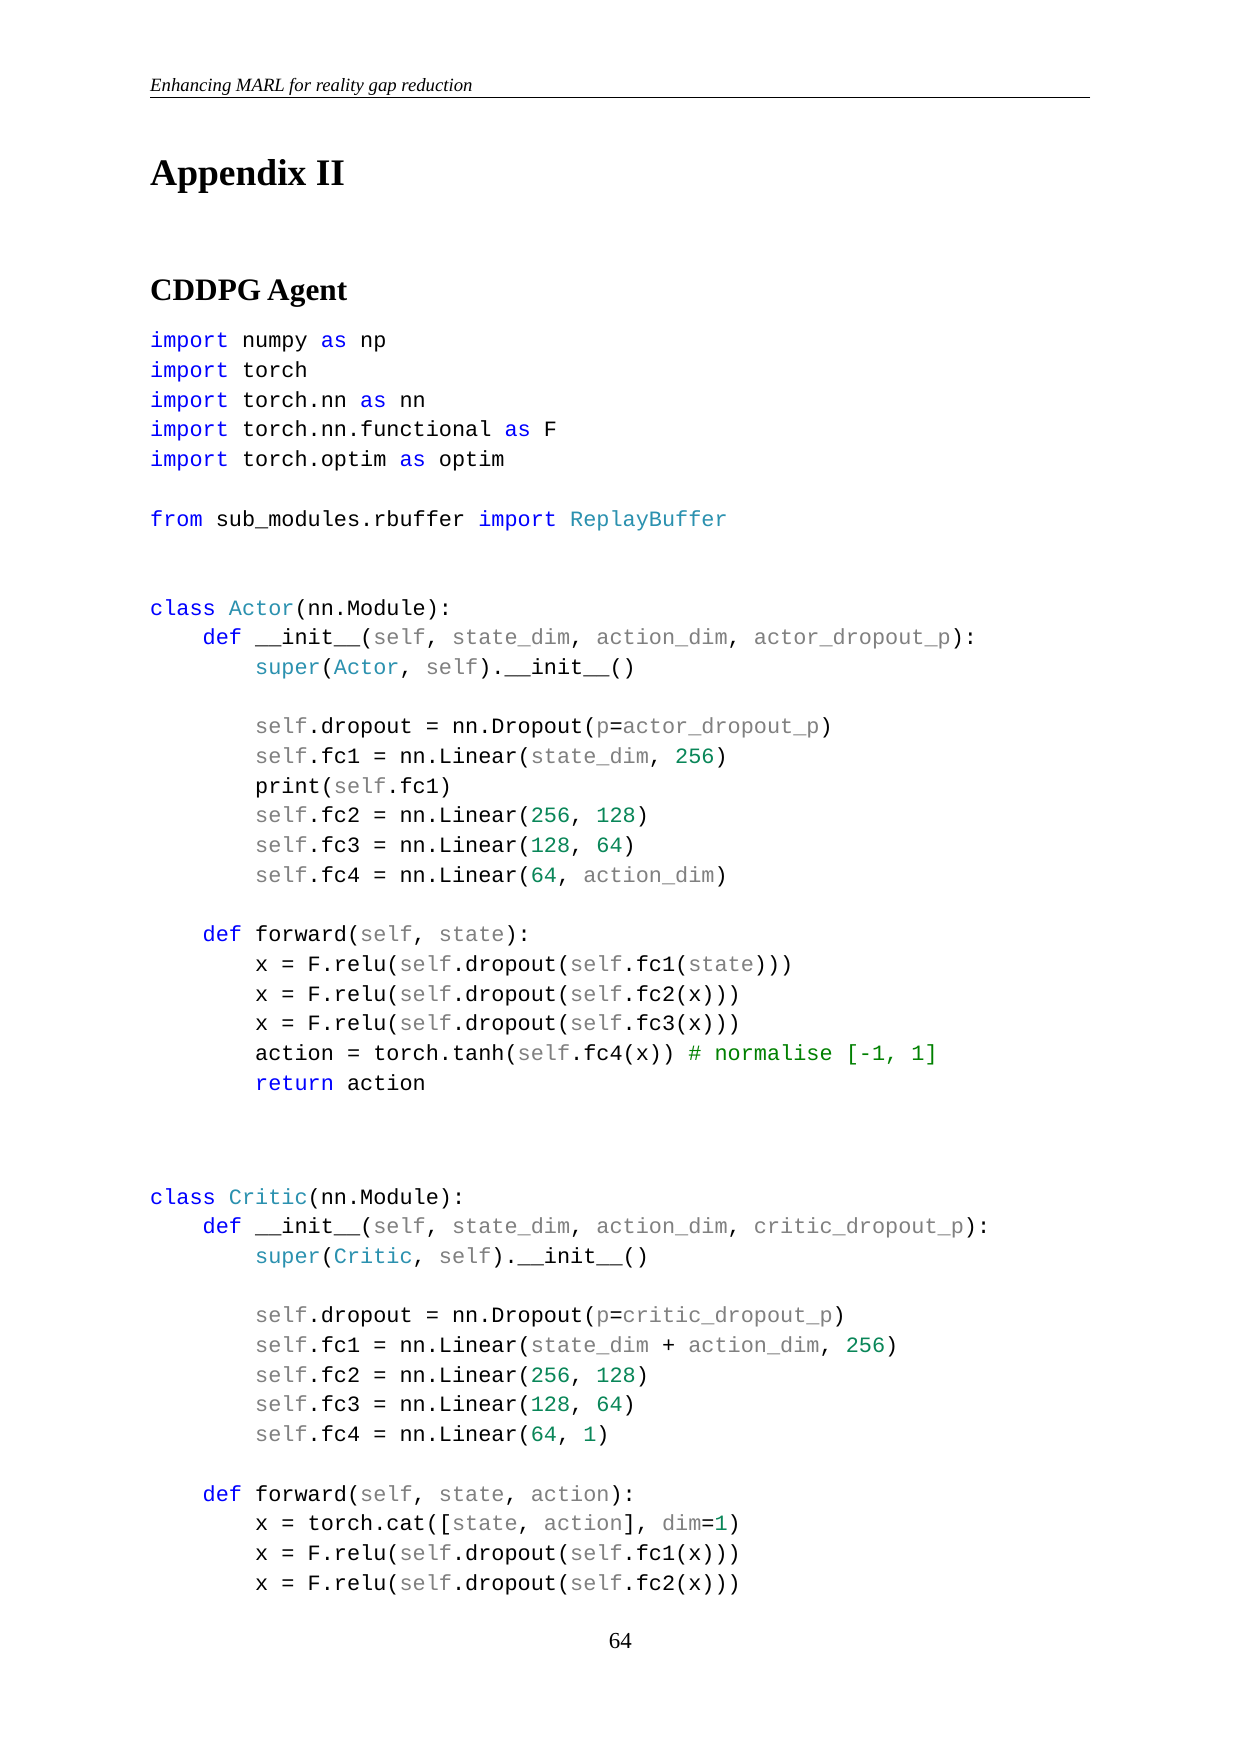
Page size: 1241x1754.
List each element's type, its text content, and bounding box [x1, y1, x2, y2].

text x = torch.cat([state, action], dim=1) [150, 1507, 1090, 1537]
text x = F.relu(self.dropout(self.fc3(x))) [150, 1007, 1090, 1037]
text def __init__(self, state_dim, action_dim, critic_dropout_p): [150, 1211, 1090, 1240]
text from sub_modules.rbuffer import ReplayBuffer [150, 503, 1090, 532]
text def forward(self, state, action): [150, 1478, 1090, 1507]
text import torch.optim as optim [150, 443, 1090, 473]
text import torch [150, 354, 1090, 384]
text print(self.fc1) [150, 770, 1090, 800]
subtitle Appendix II [150, 150, 1090, 193]
text self.fc1 = nn.Linear(state_dim, 256) [150, 740, 1090, 770]
text x = F.relu(self.dropout(self.fc1(state))) [150, 948, 1090, 978]
text class Critic(nn.Module): [150, 1181, 1090, 1211]
text self.fc3 = nn.Linear(128, 64) [150, 1389, 1090, 1418]
text self.fc2 = nn.Linear(256, 128) [150, 1359, 1090, 1389]
text x = F.relu(self.dropout(self.fc2(x))) [150, 978, 1090, 1007]
text self.dropout = nn.Dropout(p=critic_dropout_p) [150, 1300, 1090, 1329]
text x = F.relu(self.dropout(self.fc2(x))) [150, 1567, 1090, 1597]
text self.dropout = nn.Dropout(p=actor_dropout_p) [150, 711, 1090, 740]
text self.fc2 = nn.Linear(256, 128) [150, 800, 1090, 829]
text self.fc4 = nn.Linear(64, action_dim) [150, 859, 1090, 889]
text self.fc3 = nn.Linear(128, 64) [150, 829, 1090, 859]
text action = torch.tanh(self.fc4(x)) # normalise [-1, 1] [150, 1037, 1090, 1067]
text x = F.relu(self.dropout(self.fc1(x))) [150, 1537, 1090, 1567]
text def forward(self, state): [150, 918, 1090, 948]
text class Actor(nn.Module): [150, 592, 1090, 622]
text import torch.nn as nn [150, 384, 1090, 414]
text import numpy as np [150, 325, 1090, 354]
subtitle CDDPG Agent [150, 271, 1090, 307]
text self.fc1 = nn.Linear(state_dim + action_dim, 256) [150, 1329, 1090, 1359]
text def __init__(self, state_dim, action_dim, actor_dropout_p): [150, 622, 1090, 651]
text super(Actor, self).__init__() [150, 651, 1090, 681]
text self.fc4 = nn.Linear(64, 1) [150, 1418, 1090, 1448]
text super(Critic, self).__init__() [150, 1240, 1090, 1270]
text return action [150, 1067, 1090, 1097]
text import torch.nn.functional as F [150, 414, 1090, 443]
